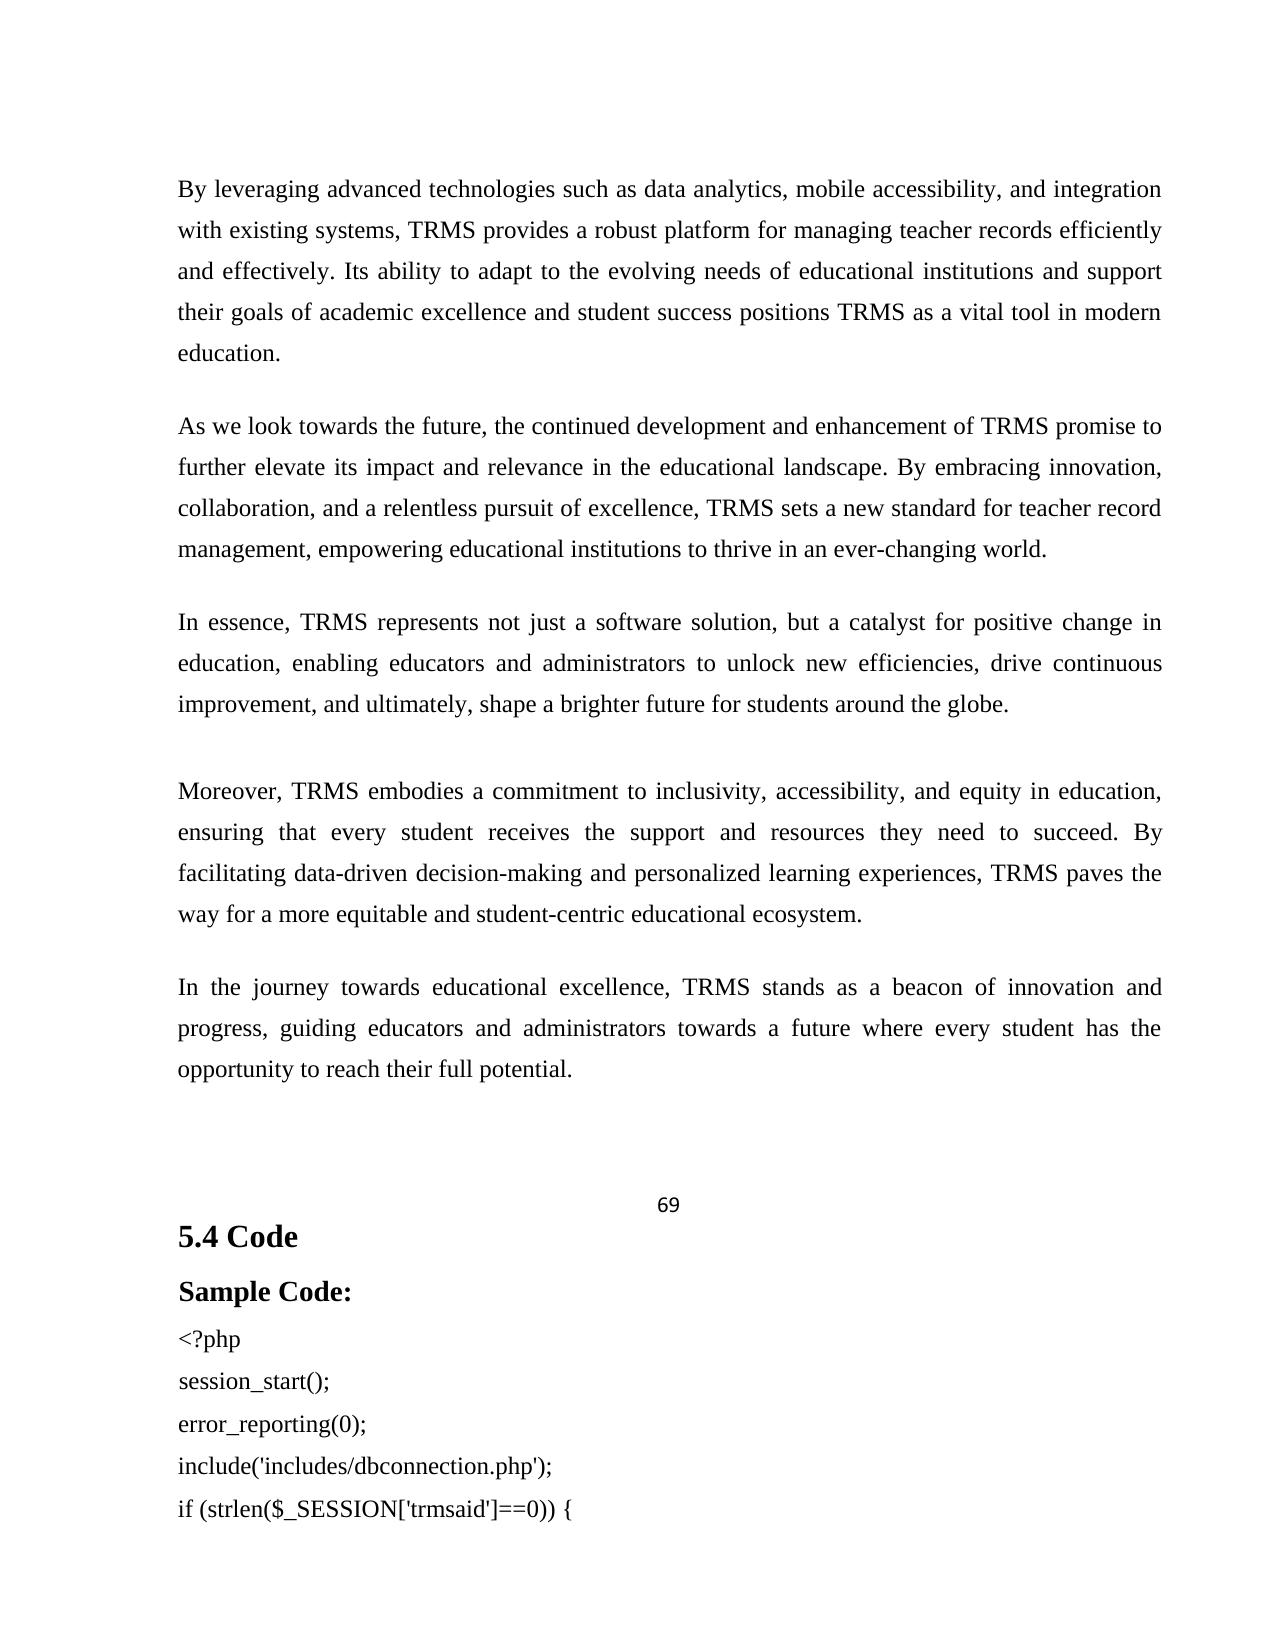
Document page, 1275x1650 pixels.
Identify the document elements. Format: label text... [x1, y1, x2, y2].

text 69 [657, 1190, 1200, 1218]
text In essence, TRMS represents not just a software solution, but a catalyst for positive change in education, enabling educators and administrators to unlock new efficiencies, drive continuous improvement, and ultimately, shape a brighter future for students around the globe. [178, 607, 1163, 718]
text Sample Code: [178, 1274, 1200, 1307]
text In the journey towards educational excellence, TRMS stands as a beacon of innovation and progress, guiding educators and administrators towards a future where every student has the opportunity to reach their full potential. [177, 972, 1163, 1083]
text <?php [178, 1324, 1200, 1352]
text error_reporting(0); [178, 1409, 1200, 1438]
text Moreover, TRMS embodies a commitment to inclusivity, accessibility, and equity in education, ensuring that every student receives the support and resources they need to succeed. By facilitating data-driven decision-making and personalized learning experiences, TRMS paves the way for a more equitable and student-centric educational ecosystem. [178, 776, 1163, 928]
text include('includes/dbconnection.php'); [178, 1451, 1200, 1480]
text if (strlen($_SESSION['trmsaid']==0)) { [178, 1494, 1200, 1523]
text As we look towards the future, the continued development and enhancement of TRMS promise to further elevate its impact and relevance in the educational landscape. By embracing innovation, collaboration, and a relentless pursuit of excellence, TRMS sets a new standard for teacher record management, empowering educational institutions to thrive in an ever-changing world. [178, 411, 1163, 563]
text By leveraging advanced technologies such as data analytics, mobile accessibility, and integration with existing systems, TRMS provides a robust platform for managing teacher records efficiently and effectively. Its ability to adapt to the evolving needs of educational institutions and support their goals of academic excellence and student success positions TRMS as a vital tool in modern education. [177, 174, 1163, 367]
text 5.4 Code [178, 1218, 1200, 1255]
text session_start(); [178, 1366, 1200, 1395]
